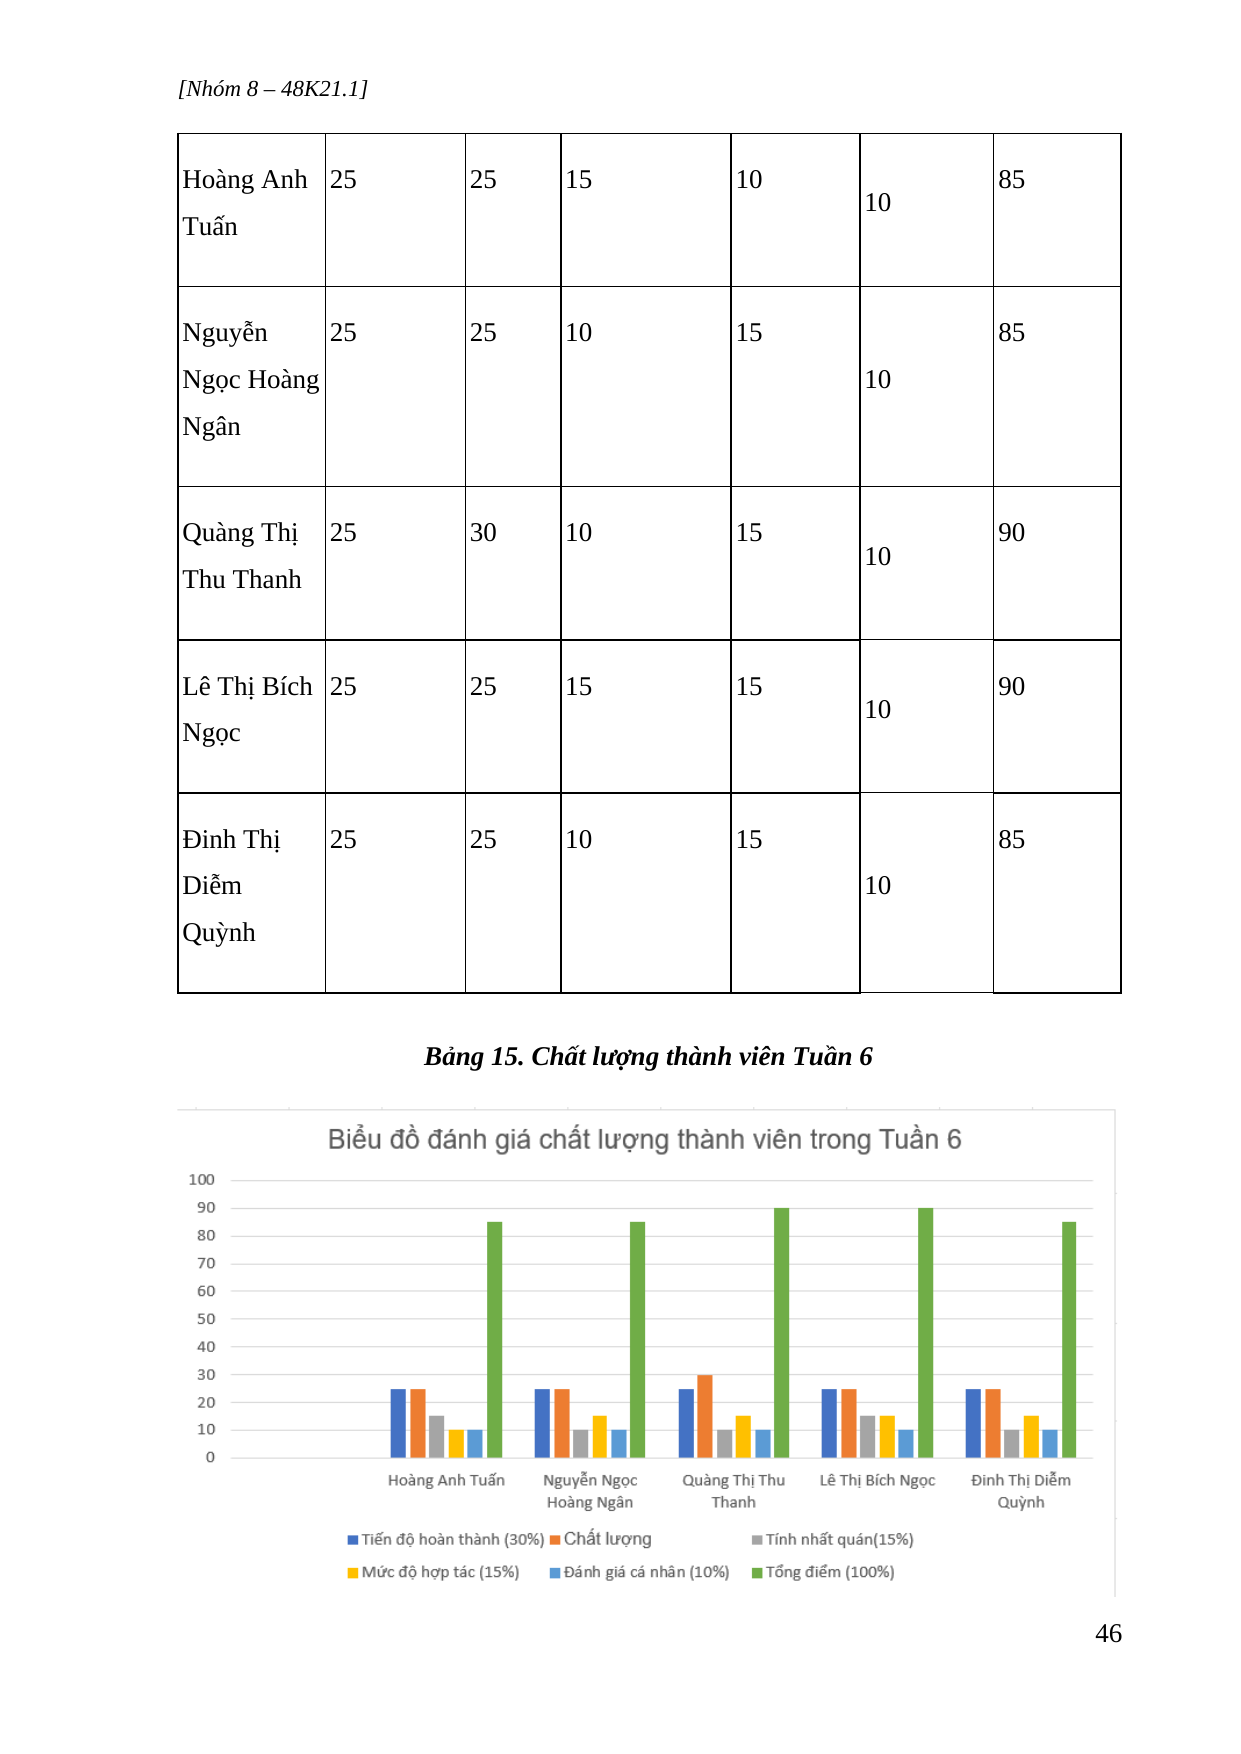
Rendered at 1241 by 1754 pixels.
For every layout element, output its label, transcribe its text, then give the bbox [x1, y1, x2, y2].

table_cell Quàng Thị Thu Thanh [179, 487, 325, 639]
table_cell 30 [466, 487, 560, 639]
table_cell 15 [732, 487, 859, 639]
table_cell 15 [562, 134, 730, 286]
table_cell Đinh Thị Diễm Quỳnh [179, 794, 325, 992]
table_cell 10 [861, 487, 993, 639]
table_cell 10 [861, 287, 993, 486]
table_cell 25 [326, 487, 465, 639]
text Bảng . Chất lượng thành viên Tuần 6 [177, 1040, 1122, 1071]
table_cell 25 [466, 641, 560, 792]
table_cell 25 [326, 641, 465, 792]
table_cell 85 [994, 134, 1120, 286]
table_cell Lê Thị Bích Ngọc [179, 641, 325, 792]
table_cell 10 [562, 287, 730, 486]
table_cell 15 [732, 641, 859, 792]
table_cell Hoàng Anh Tuấn [179, 134, 325, 286]
table_cell 25 [326, 287, 465, 486]
picture [177, 1107, 1118, 1597]
table_cell 10 [562, 794, 730, 992]
table_cell 25 [466, 134, 560, 286]
table_cell 90 [994, 487, 1120, 639]
table_cell 15 [732, 287, 859, 486]
table_cell Nguyễn Ngọc Hoàng Ngân [179, 287, 325, 486]
table_cell 10 [861, 640, 993, 792]
table_cell 25 [466, 794, 560, 992]
table_cell 85 [994, 794, 1120, 992]
table_cell 25 [466, 287, 560, 486]
table_cell 10 [861, 793, 993, 992]
table_cell 15 [562, 641, 730, 792]
table_cell 25 [326, 134, 465, 286]
table_cell 25 [326, 794, 465, 992]
table_cell 85 [994, 287, 1120, 486]
table_cell 90 [994, 641, 1120, 792]
table_cell 15 [732, 794, 859, 992]
table_cell 10 [562, 487, 730, 639]
table_cell 10 [861, 134, 993, 286]
table_cell 10 [732, 134, 859, 286]
